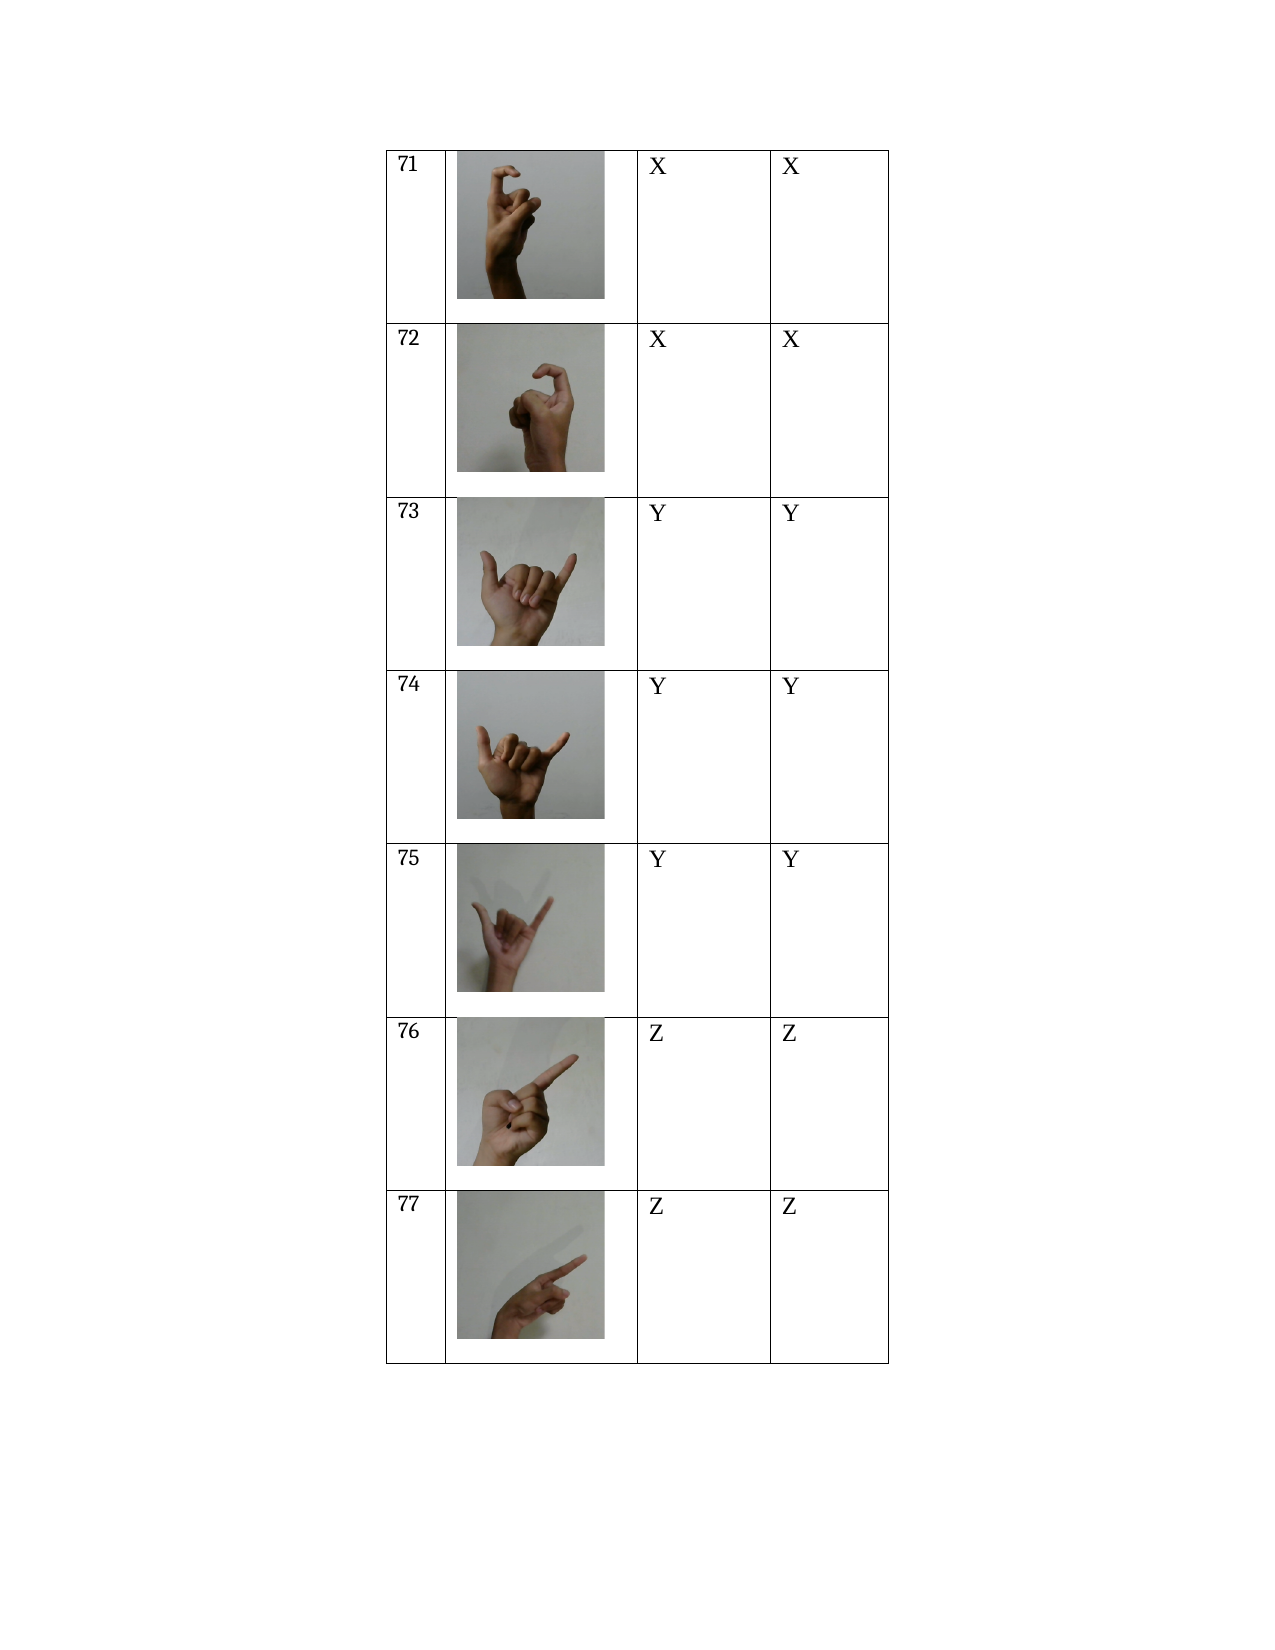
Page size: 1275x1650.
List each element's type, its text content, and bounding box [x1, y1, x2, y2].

table_cell Y [771, 671, 888, 843]
table_cell 71 [387, 151, 445, 323]
table_cell 74 [387, 671, 445, 843]
table_cell Z [771, 1018, 888, 1190]
table_cell X [638, 151, 770, 323]
table_cell 76 [387, 1018, 445, 1190]
table_cell Y [771, 844, 888, 1017]
table_cell 75 [387, 844, 445, 1017]
picture [457, 497, 605, 646]
picture [457, 151, 605, 299]
table_cell Z [771, 1191, 888, 1363]
table_cell 72 [387, 324, 445, 497]
table_cell [446, 671, 637, 843]
table_cell [446, 151, 637, 323]
picture [457, 671, 605, 819]
table_cell [446, 324, 637, 497]
picture [457, 1017, 605, 1166]
table_cell Z [638, 1191, 770, 1363]
table_cell Y [638, 498, 770, 670]
picture [457, 1191, 605, 1339]
table_cell [446, 1191, 637, 1363]
table_cell X [771, 324, 888, 497]
table_cell 77 [387, 1191, 445, 1363]
table_cell 73 [387, 498, 445, 670]
table_cell X [638, 324, 770, 497]
picture [457, 324, 605, 472]
picture [457, 844, 605, 992]
table_cell [446, 1018, 637, 1190]
table_cell Z [638, 1018, 770, 1190]
table_cell Y [638, 671, 770, 843]
table_cell X [771, 151, 888, 323]
table_cell Y [638, 844, 770, 1017]
table_cell [446, 498, 637, 670]
table_cell [446, 844, 637, 1017]
table_cell Y [771, 498, 888, 670]
